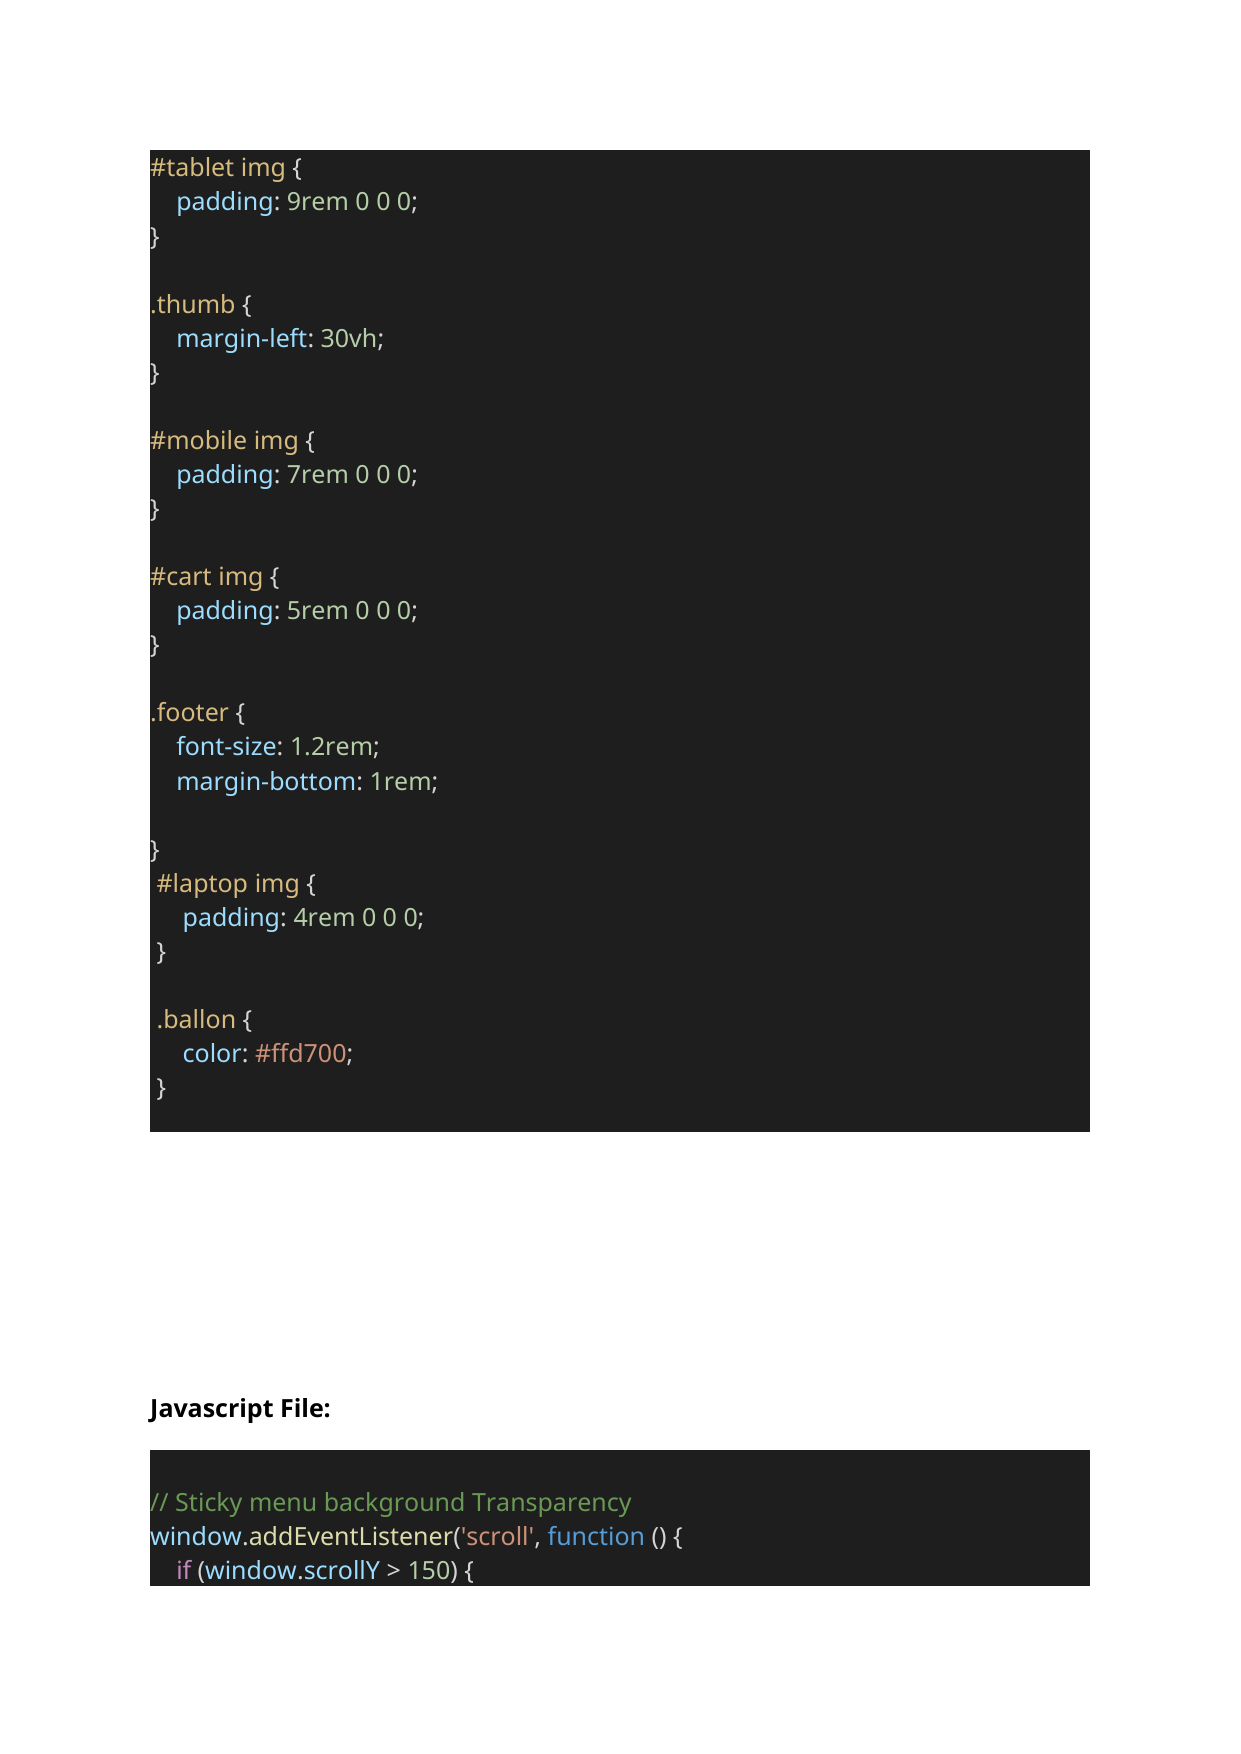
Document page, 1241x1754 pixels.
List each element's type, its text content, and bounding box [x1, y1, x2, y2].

text } [150, 218, 1090, 252]
text #laptop img { [150, 865, 1090, 899]
text } [150, 933, 1090, 967]
text .thumb { [150, 286, 1090, 320]
text color: #ffd700; [150, 1036, 1090, 1070]
text Javascript File: [150, 1312, 1090, 1424]
text #cart img { [150, 559, 1090, 593]
text window.addEventListener('scroll', function () { [150, 1518, 1090, 1552]
text } [150, 354, 1090, 388]
text } [150, 1070, 1090, 1104]
text padding: 4rem 0 0 0; [150, 899, 1090, 933]
text margin-bottom: 1rem; [150, 763, 1090, 797]
text .footer { [150, 695, 1090, 729]
text #tablet img { [150, 150, 1090, 184]
text } [150, 627, 1090, 661]
text font-size: 1.2rem; [150, 729, 1090, 763]
text } [150, 831, 1090, 865]
text padding: 7rem 0 0 0; [150, 457, 1090, 491]
text // Sticky menu background Transparency [150, 1484, 1090, 1518]
text padding: 9rem 0 0 0; [150, 184, 1090, 218]
text margin-left: 30vh; [150, 320, 1090, 354]
text if (window.scrollY > 150) { [150, 1552, 1090, 1586]
text padding: 5rem 0 0 0; [150, 593, 1090, 627]
text } [150, 491, 1090, 525]
text #mobile img { [150, 422, 1090, 457]
text .ballon { [150, 1002, 1090, 1036]
